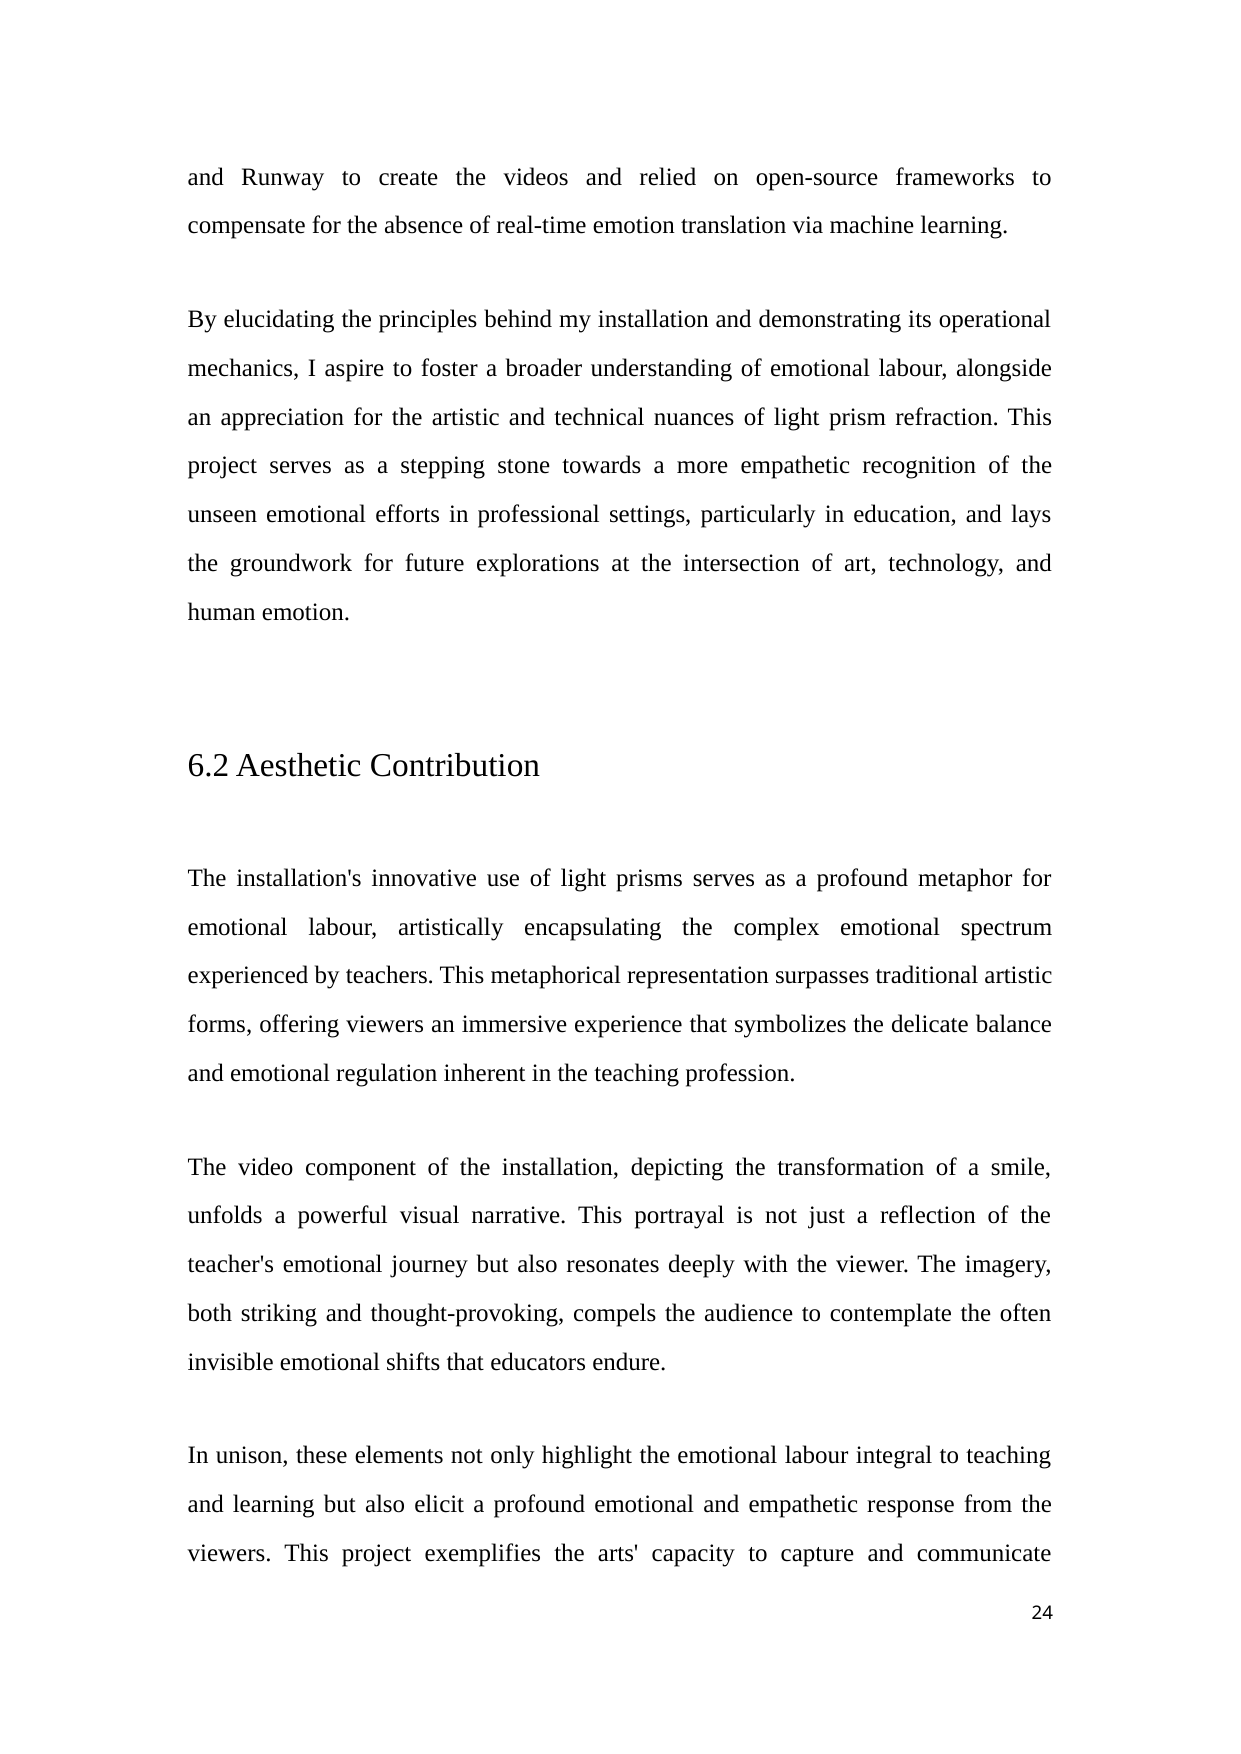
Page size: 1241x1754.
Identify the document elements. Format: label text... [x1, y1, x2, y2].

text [187, 160, 1053, 241]
text By elucidating the principles behind my installation and demonstrating its operational mechanics, I aspire to foster a broader understanding of emotional labour, alongside an appreciation for the artistic and technical nuances of light prism refraction. This project serves as a stepping stone towards a more empathetic recognition of the unseen emotional efforts in professional settings, particularly in education, and lays the groundwork for future explorations at the intersection of art, technology, and human emotion. [187, 302, 1053, 627]
text The installation's innovative use of light prisms serves as a profound metaphor for emotional labour, artistically encapsulating the complex emotional spectrum experienced by teachers. This metaphorical representation surpasses traditional artistic forms, offering viewers an immersive experience that symbolizes the delicate balance and emotional regulation inherent in the teaching profession. [187, 861, 1053, 1089]
text 6.2 Aesthetic Contribution [187, 732, 1053, 797]
text The video component of the installation, depicting the transformation of a smile, unfolds a powerful visual narrative. This portrayal is not just a reflection of the teacher's emotional journey but also resonates deeply with the viewer. The imagery, both striking and thought-provoking, compels the audience to contemplate the often invisible emotional shifts that educators endure. [187, 1150, 1053, 1377]
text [187, 1439, 1053, 1569]
